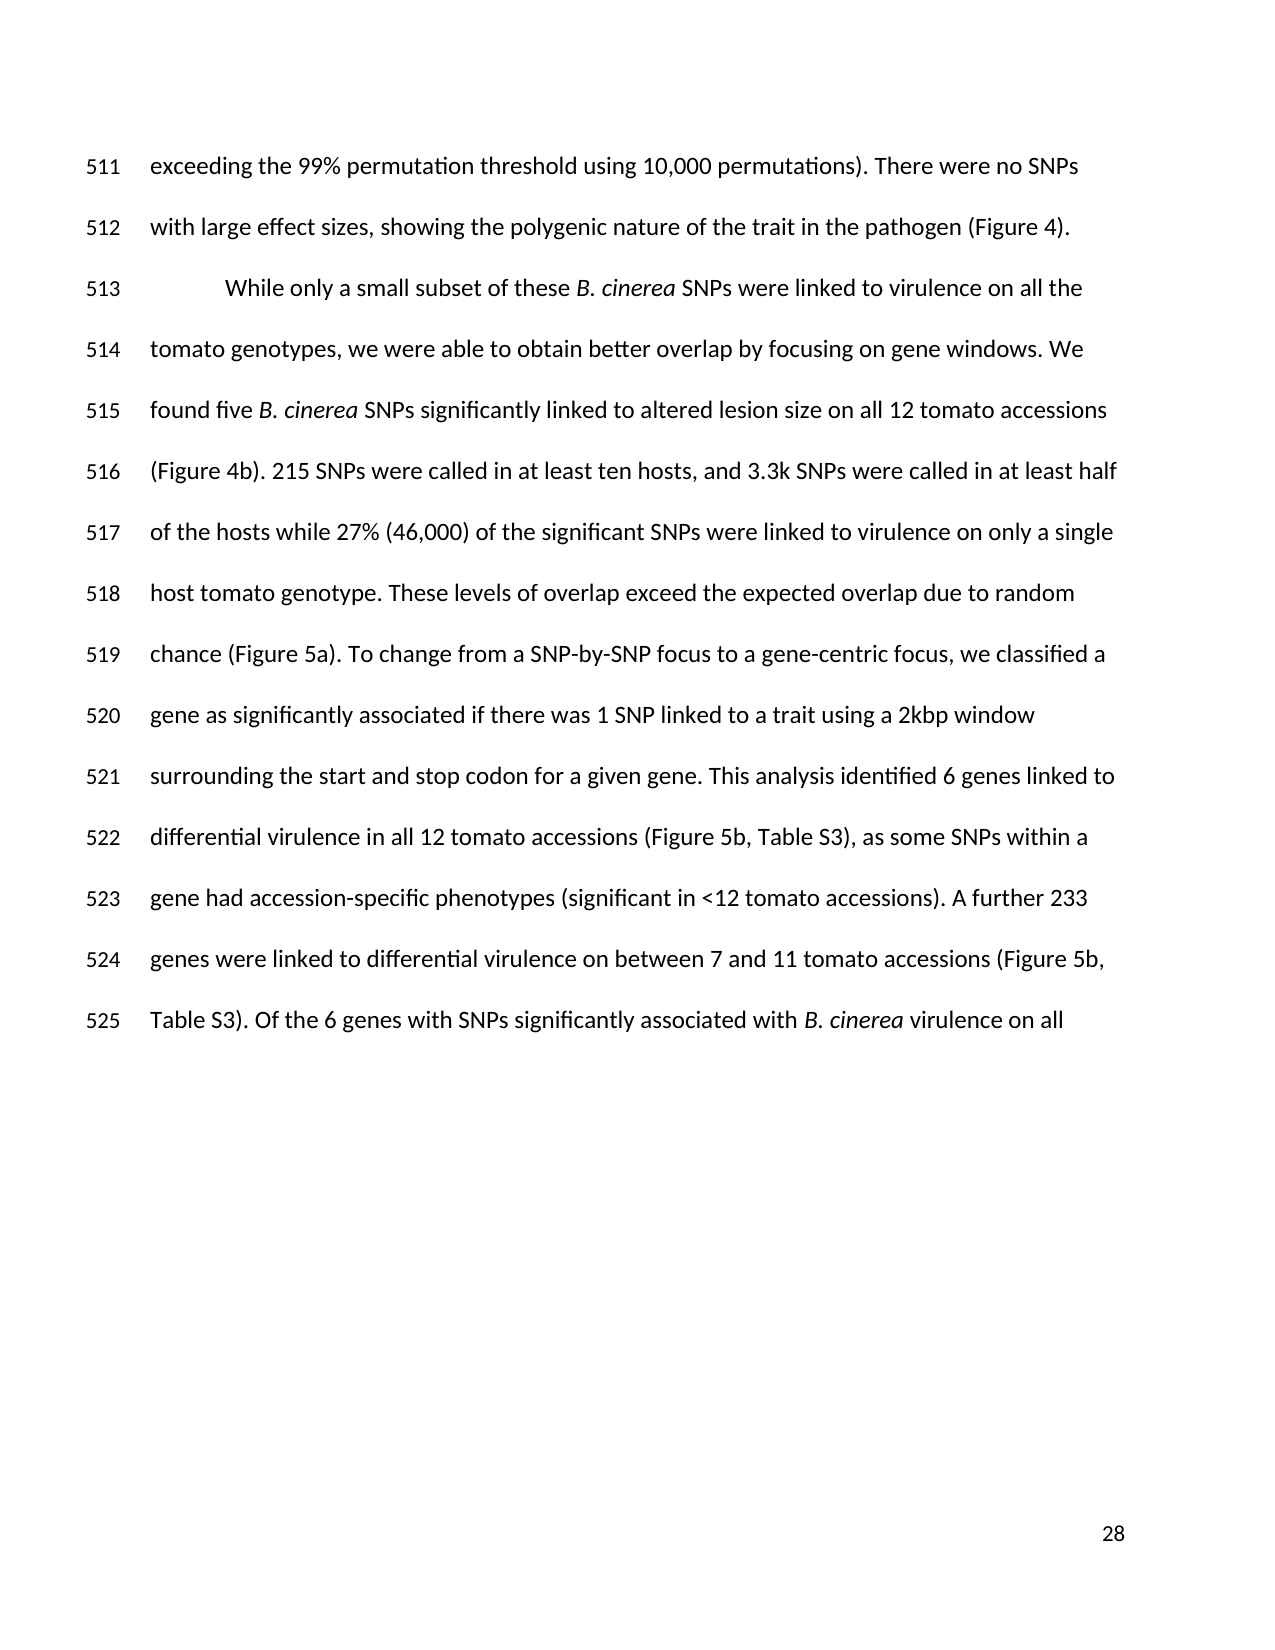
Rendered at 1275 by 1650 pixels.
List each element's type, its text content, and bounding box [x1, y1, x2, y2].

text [150, 150, 1125, 242]
text While only a small subset of these B. cinerea SNPs were linked to virulence on all the tomato genotypes, we were able to obtain better overlap by focusing on gene windows. We found five B. cinerea SNPs significantly linked to altered lesion size on all 12 tomato accessions (Figure 4b). 215 SNPs were called in at least ten hosts, and 3.3k SNPs were called in at least half of the hosts while 27% (46,000) of the significant SNPs were linked to virulence on only a single host tomato genotype. These levels of overlap exceed the expected overlap due to random chance (Figure 5a). To change from a SNP-by-SNP focus to a gene-centric focus, we classified a gene as significantly associated if there was 1 SNP linked to a trait using a 2kbp window surrounding the start and stop codon for a given gene. This analysis identified 6 genes linked to differential virulence in all 12 tomato accessions (Figure 5b, Table S3), as some SNPs within a gene had accession-specific phenotypes (significant in <12 tomato accessions). A further 233 genes were linked to differential virulence on between 7 and 11 tomato accessions (Figure 5b, Table S3). Of the 6 genes with SNPs significantly associated with B. cinerea virulence on all [150, 272, 1125, 1035]
